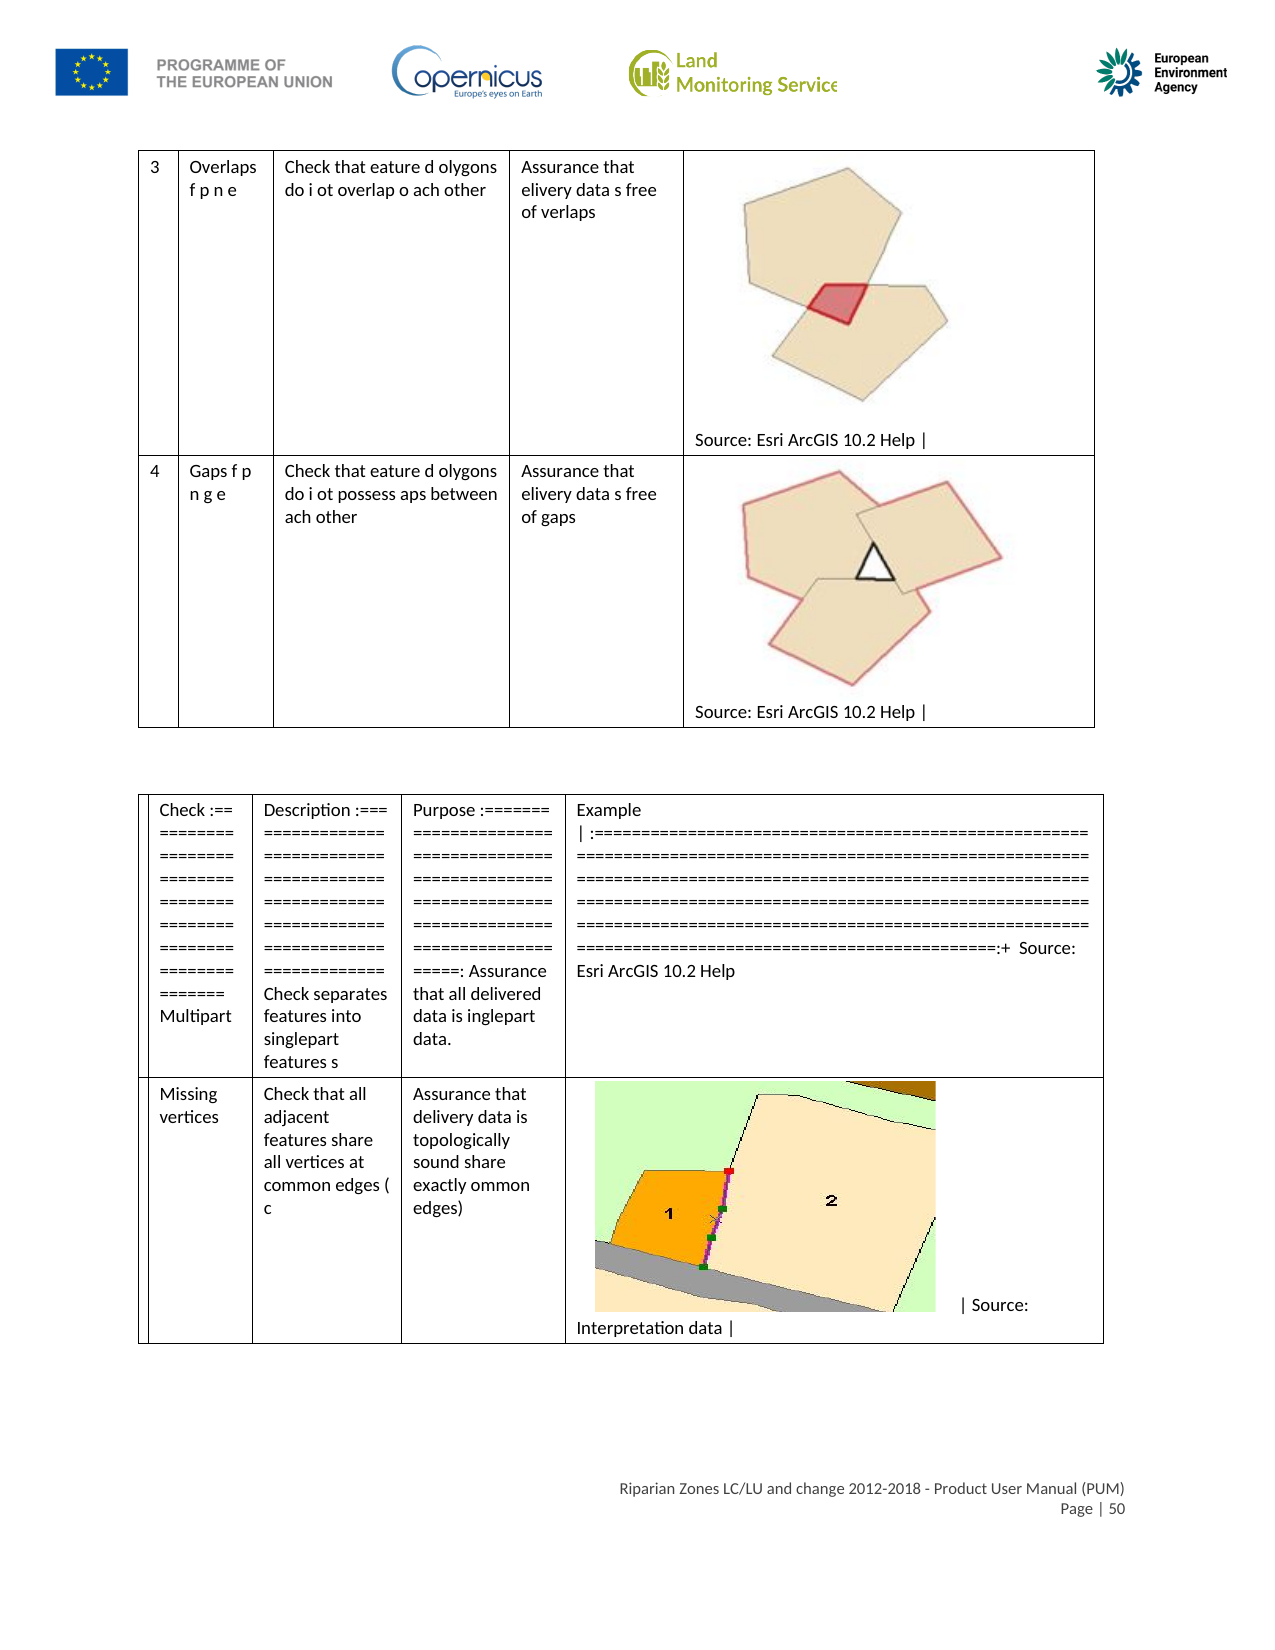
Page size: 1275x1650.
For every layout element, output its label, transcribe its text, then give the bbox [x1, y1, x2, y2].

picture [713, 459, 1038, 701]
table_cell Assurance that elivery data s free of verlaps [510, 151, 683, 455]
table_cell Check that all adjacent features share all vertices at common edges ( c [253, 1078, 401, 1343]
table_cell Source: Esri ArcGIS 10.2 Help | [684, 151, 1094, 455]
table_cell | Source: Interpretation data | [566, 1078, 1103, 1343]
table_cell 4 [139, 456, 178, 727]
picture [29, 21, 351, 124]
table_cell Gaps f p n g e [179, 456, 273, 727]
table_cell Overlaps f p n e [179, 151, 273, 455]
table_header Check :================================================================= Multipart [149, 795, 252, 1077]
table_header Purpose :======================================================================================================: Assurance that all delivered data is inglepart data. [402, 795, 565, 1077]
picture [713, 154, 978, 429]
picture [371, 15, 560, 130]
picture [628, 50, 837, 97]
table_cell Check that eature d olygons do i ot overlap o ach other [274, 151, 509, 455]
picture [1094, 46, 1228, 97]
table_cell 3 [139, 151, 178, 455]
table_cell Assurance that elivery data s free of gaps [510, 456, 683, 727]
table_cell Assurance that delivery data is topologically sound share exactly ommon edges) [402, 1078, 565, 1343]
picture [595, 1081, 936, 1312]
table_header Description :============================================================================================== Check separates features into singlepart features s [253, 795, 401, 1077]
table_cell Source: Esri ArcGIS 10.2 Help | [684, 456, 1094, 727]
table_cell Missing vertices [149, 1078, 252, 1343]
table_header Example | :==============================================================================================================================================================================================================================================================================================================================:+ Source: Esri ArcGIS 10.2 Help [566, 795, 1103, 1077]
table_cell Check that eature d olygons do i ot possess aps between ach other [274, 456, 509, 727]
